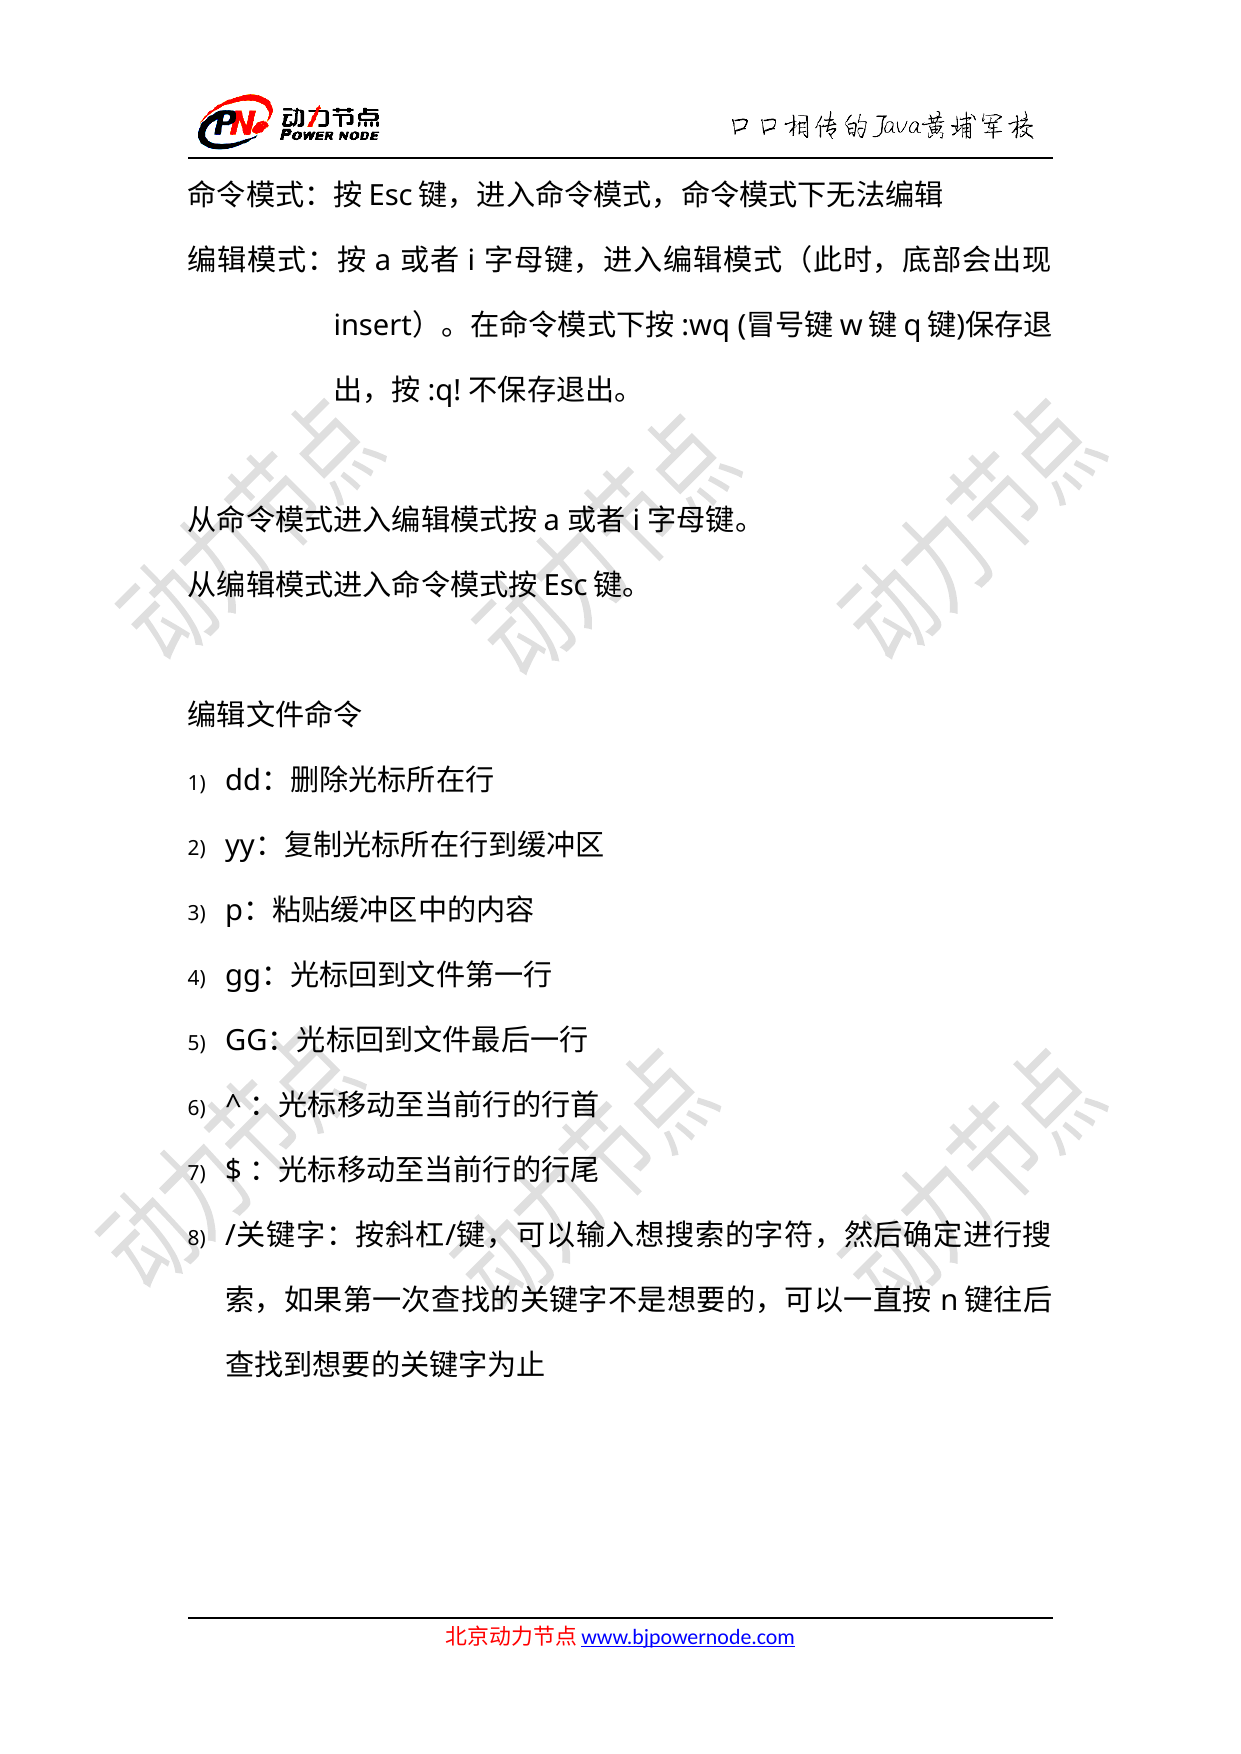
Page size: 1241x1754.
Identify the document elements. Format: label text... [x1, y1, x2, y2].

list p：粘贴缓冲区中的内容 [187, 876, 1053, 941]
picture [187, 88, 1053, 155]
text 从命令模式进入编辑模式按a 或者 i 字母键。 [187, 486, 1053, 551]
list ^ ：光标移动至当前行的行首 [187, 1071, 1053, 1136]
text 编辑文件命令 [187, 681, 1053, 746]
list yy：复制光标所在行到缓冲区 [187, 811, 1053, 876]
list $ ：光标移动至当前行的行尾 [187, 1136, 1053, 1201]
list gg：光标回到文件第一行 [187, 941, 1053, 1006]
text 编辑模式：按 a 或者 i 字母键，进入编辑模式（此时，底部会出现insert）。在命令模式下按 :wq (冒号键w键q键)保存退出，按 :q! 不保存退出。 [187, 226, 1053, 421]
text 从编辑模式进入命令模式按Esc键。 [187, 551, 1053, 616]
list dd：删除光标所在行 [187, 746, 1053, 811]
list GG：光标回到文件最后一行 [187, 1006, 1053, 1071]
text 命令模式：按Esc键，进入命令模式，命令模式下无法编辑 [187, 161, 1053, 226]
list /关键字：按斜杠/键，可以输入想搜索的字符，然后确定进行搜索，如果第一次查找的关键字不是想要的，可以一直按n键往后查找到想要的关键字为止 [187, 1201, 1053, 1396]
